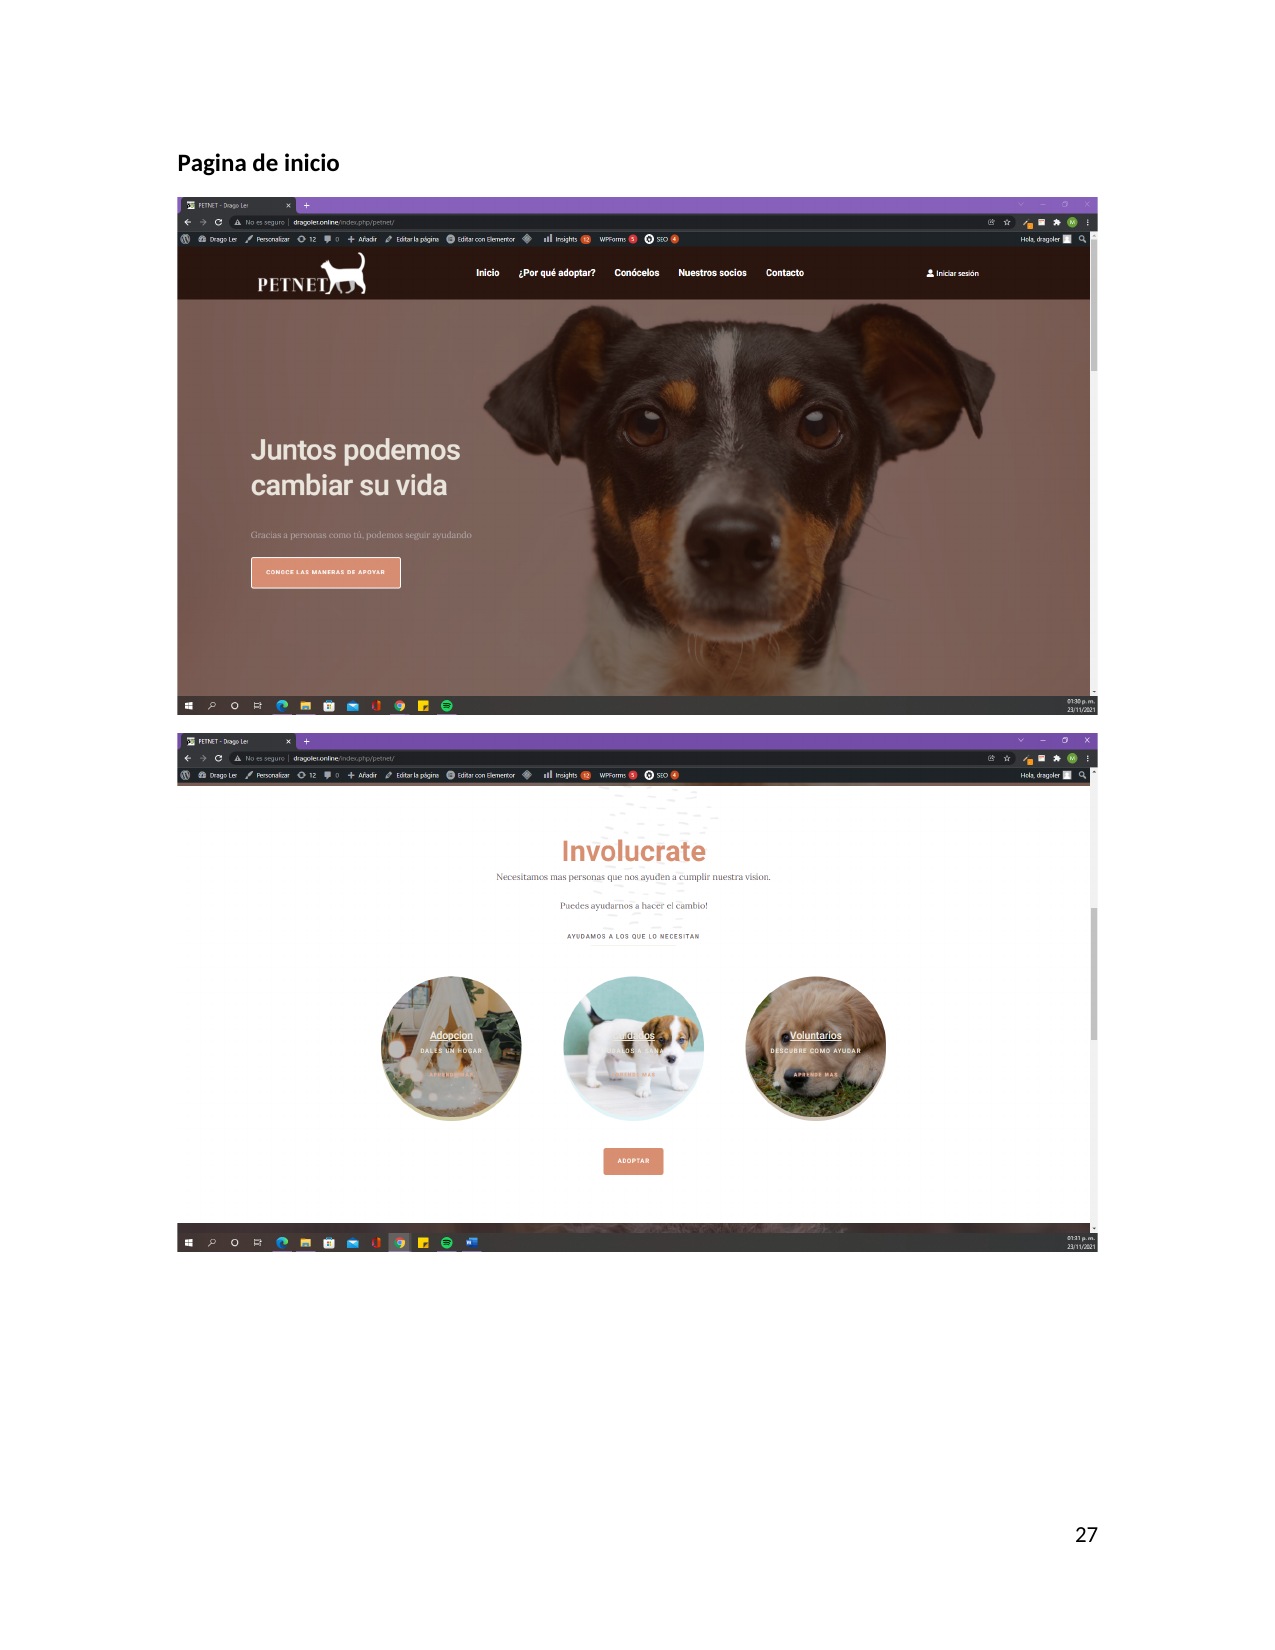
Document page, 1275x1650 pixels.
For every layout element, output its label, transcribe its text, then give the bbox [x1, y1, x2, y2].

picture [177, 733, 1098, 1252]
picture [177, 197, 1098, 715]
text Pagina de inicio [177, 148, 1098, 178]
